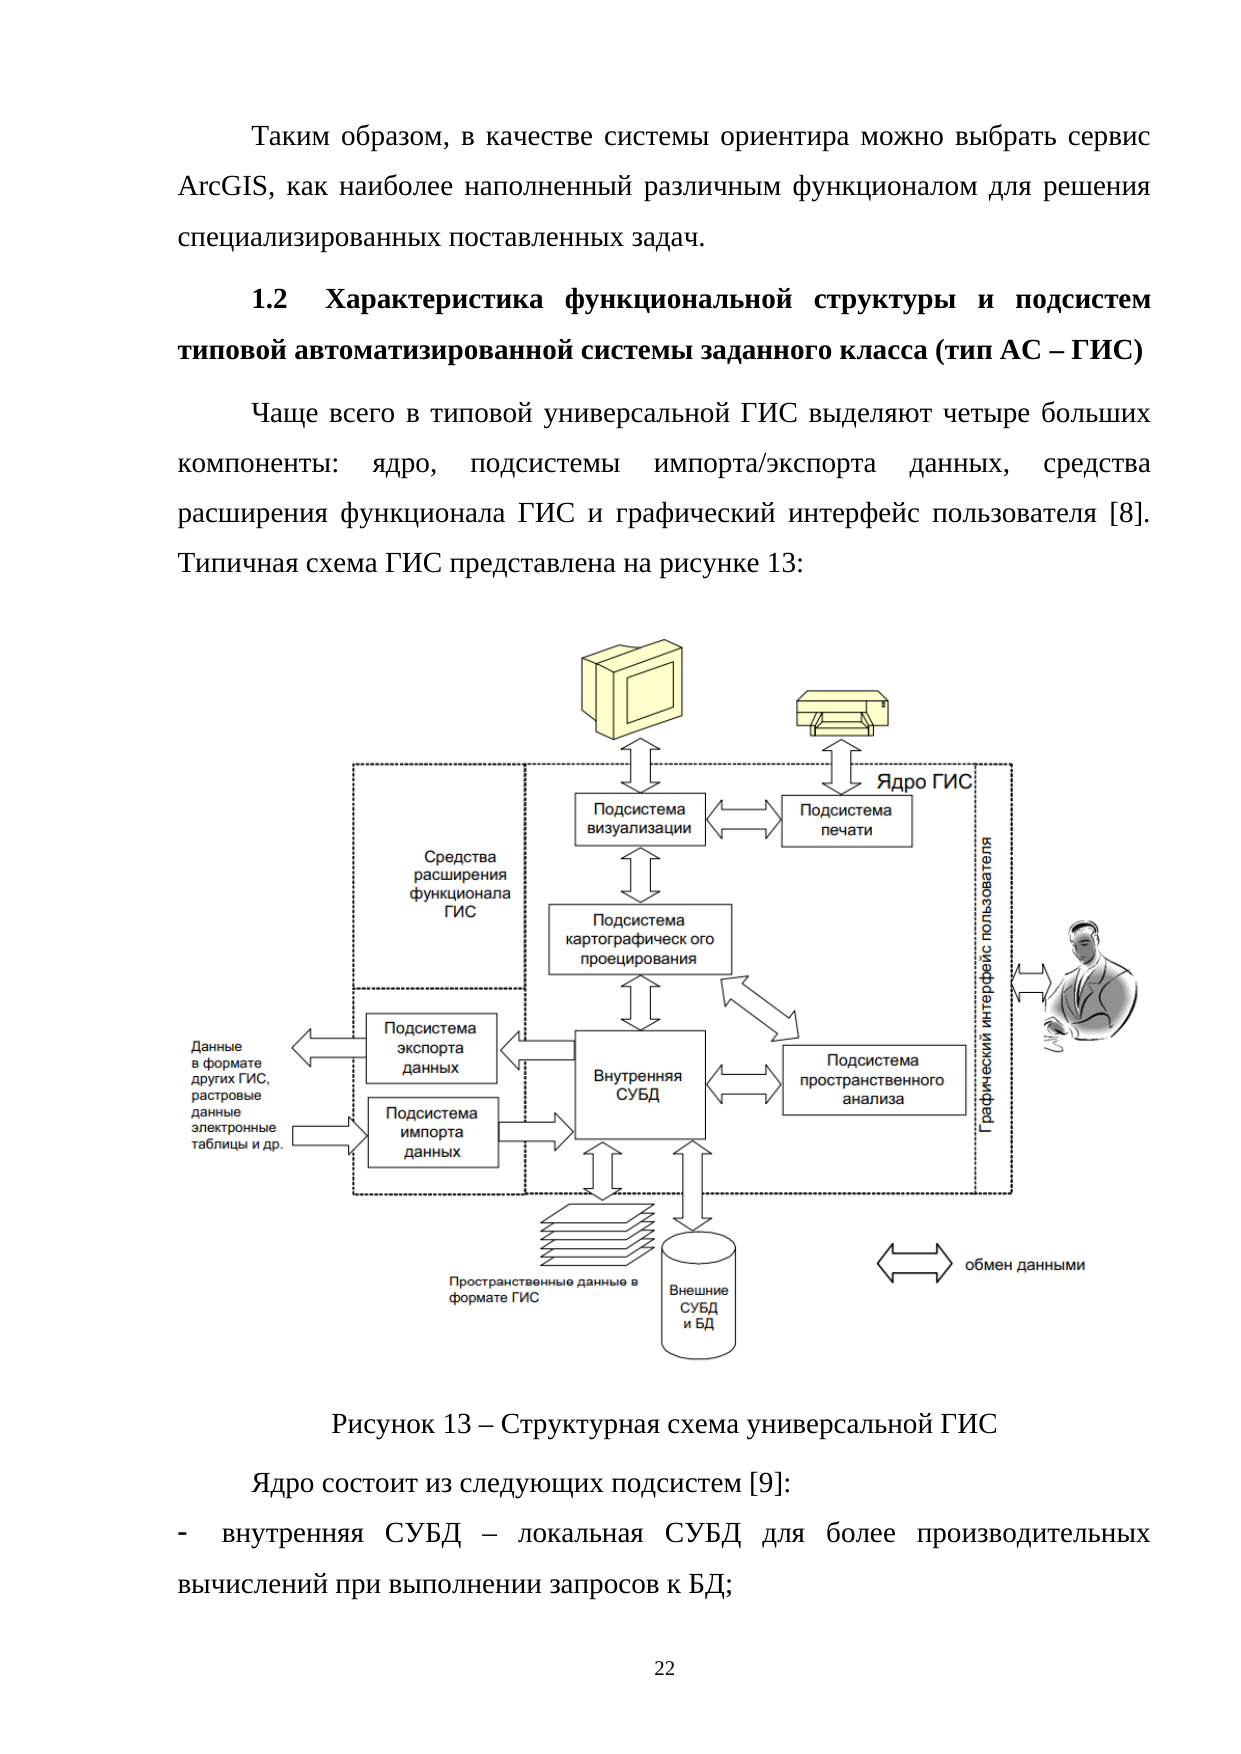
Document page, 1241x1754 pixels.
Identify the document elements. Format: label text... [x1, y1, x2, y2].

subtitle Характеристика функциональной структуры и подсистем типовой автоматизированной системы заданного класса (тип АС – ГИС) [177, 282, 1152, 365]
text Чаще всего в типовой универсальной ГИС выделяют четыре больших компоненты: ядро, подсистемы импорта/экспорта данных, средства расширения функционала ГИС и графический интерфейс пользователя [8]. Типичная схема ГИС представлена на рисунке 13: [177, 395, 1152, 579]
text Рисунок – Структурная схема универсальной ГИС [177, 1406, 1152, 1440]
text Ядро состоит из следующих подсистем [9]: [177, 1465, 1152, 1498]
list внутренняя СУБД – локальная СУБД для более производительных вычислений при выполнении запросов к БД; [177, 1515, 1152, 1599]
picture [177, 608, 1152, 1378]
text Таким образом, в качестве системы ориентира можно выбрать сервис ArcGIS, как наиболее наполненный различным функционалом для решения специализированных поставленных задач. [177, 118, 1152, 252]
